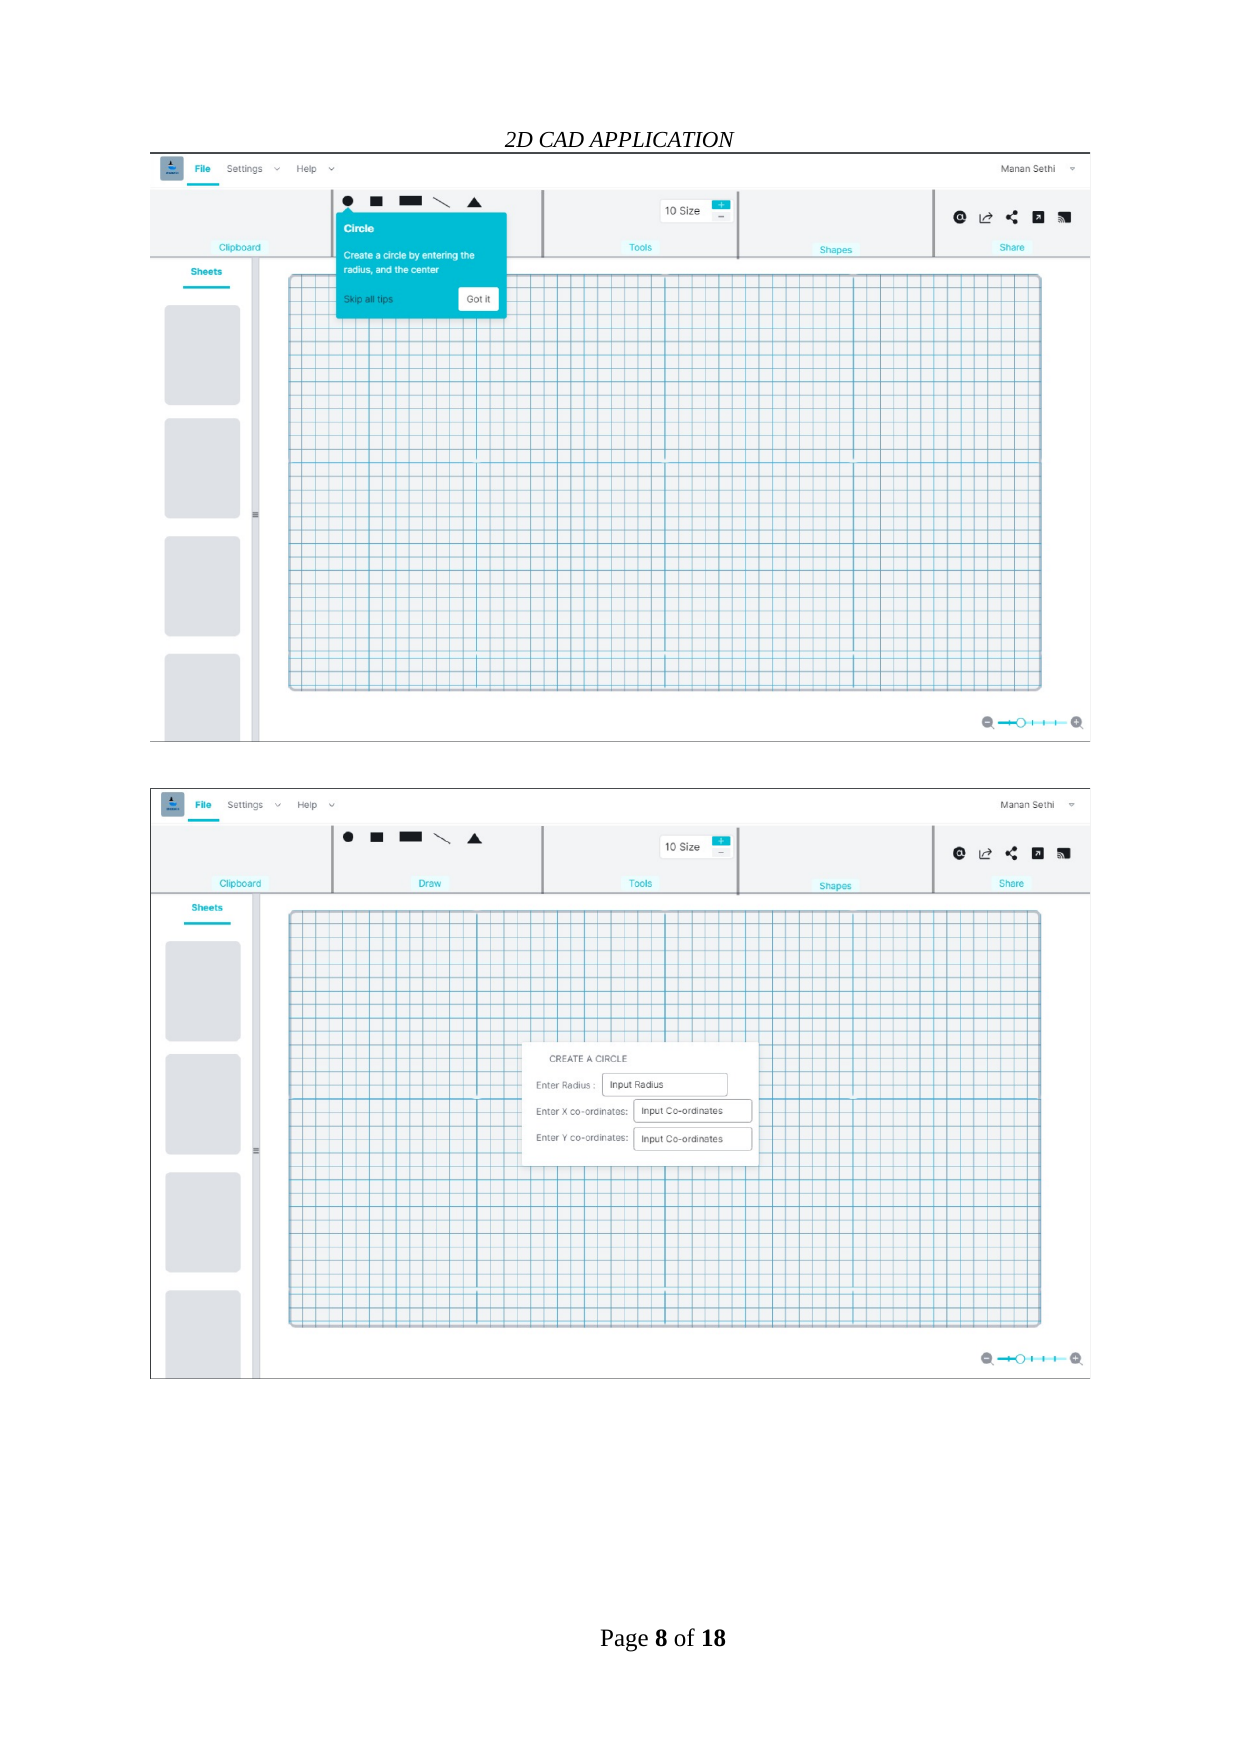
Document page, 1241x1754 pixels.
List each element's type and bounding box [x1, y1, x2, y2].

picture [150, 788, 1091, 1379]
picture [150, 152, 1091, 742]
